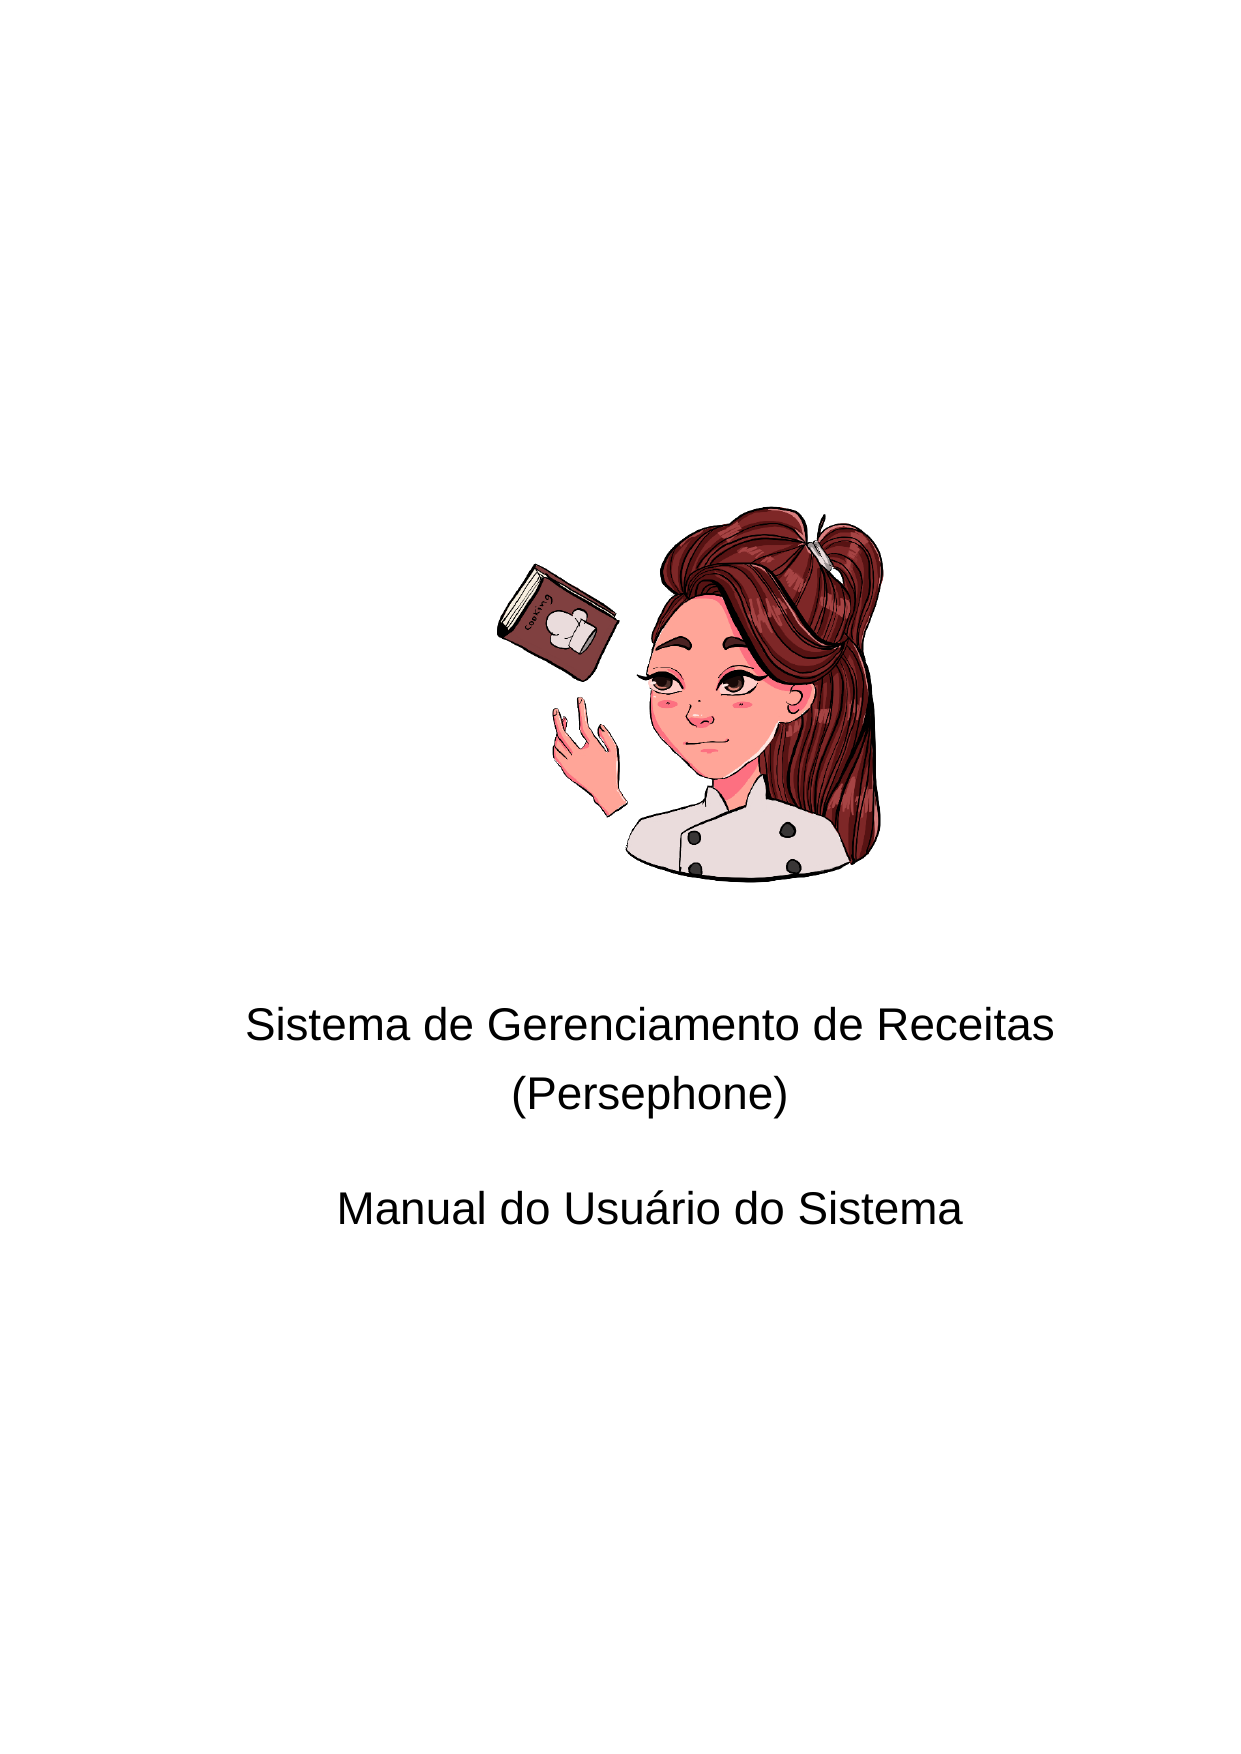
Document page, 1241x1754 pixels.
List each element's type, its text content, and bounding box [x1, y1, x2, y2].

picture [458, 444, 954, 940]
text Sistema de Gerenciamento de Receitas [177, 997, 1122, 1050]
text Manual do Usuário do Sistema [177, 1181, 1122, 1234]
text (Persephone) [177, 1066, 1122, 1119]
